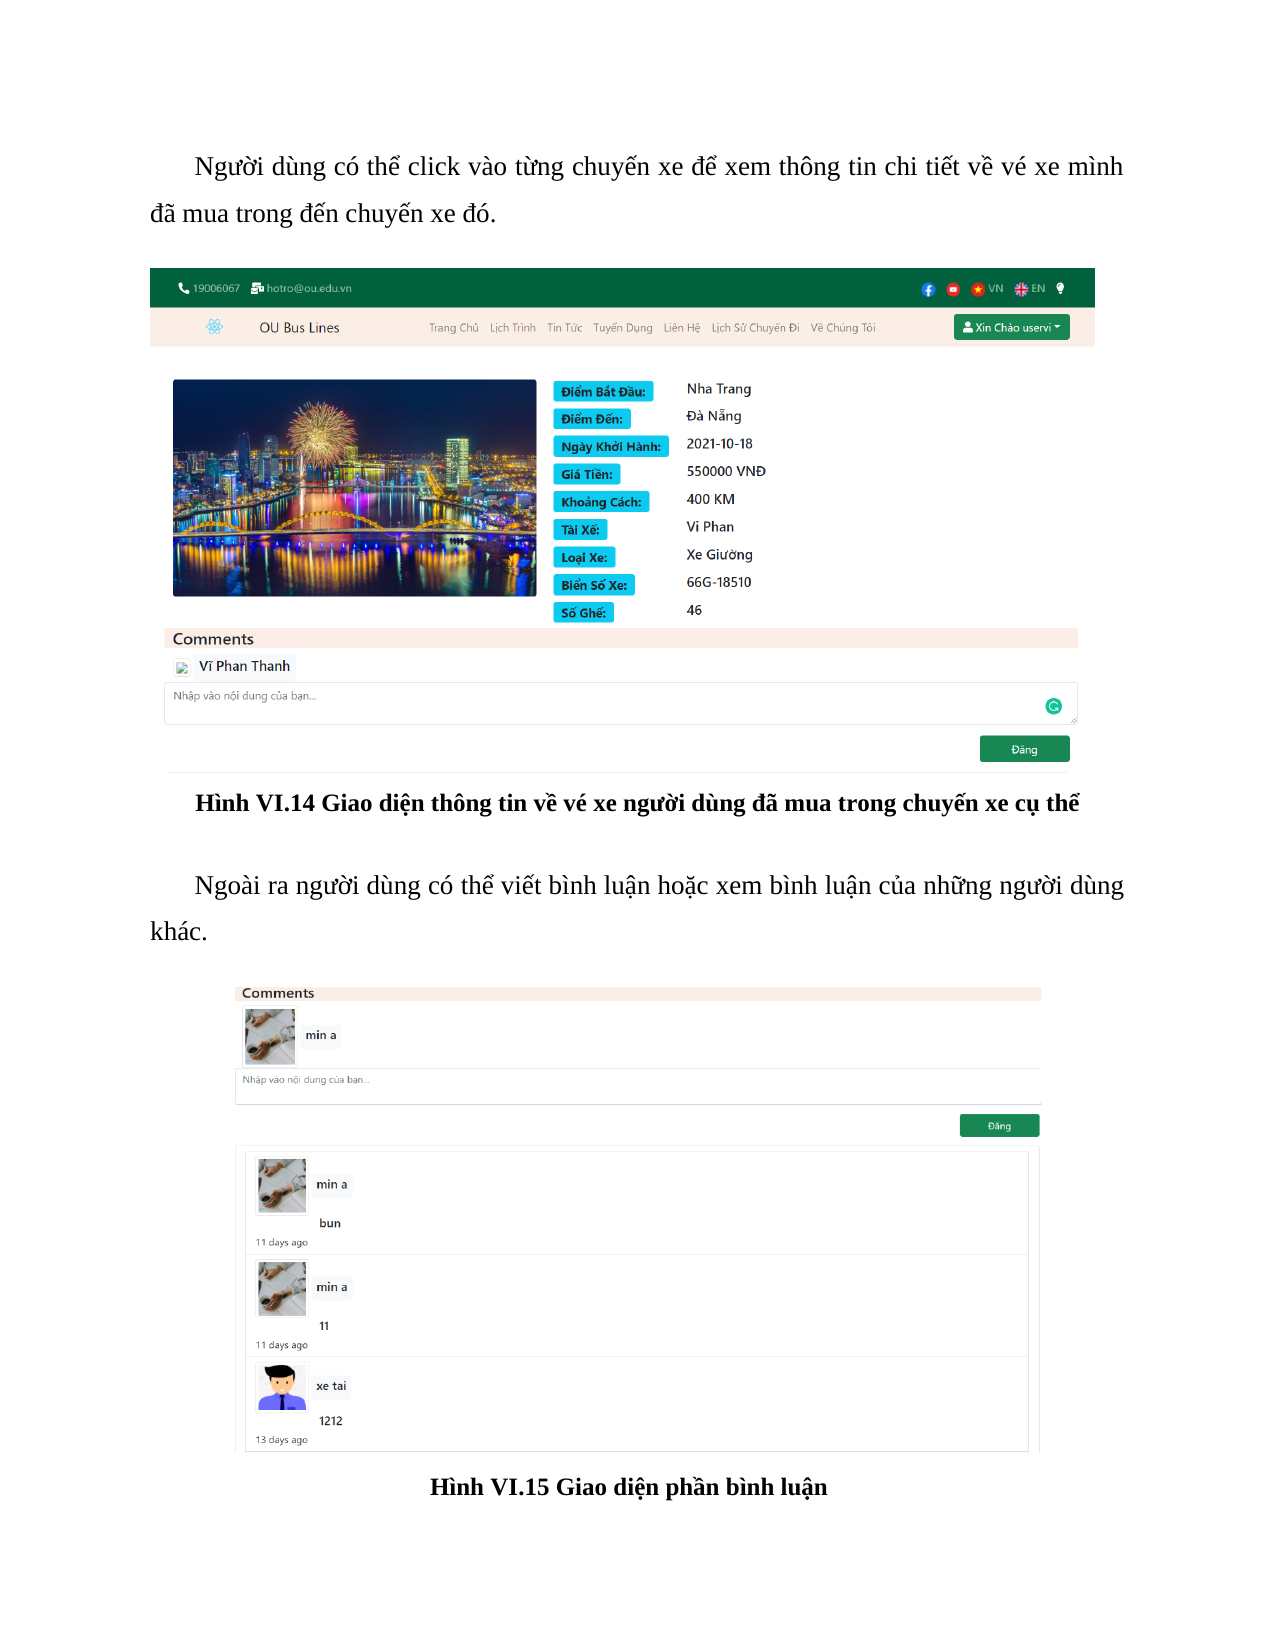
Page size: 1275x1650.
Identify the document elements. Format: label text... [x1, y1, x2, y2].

text Ngoài ra người dùng có thể viết bình luận hoặc xem bình luận của những người dùng khác. [150, 869, 1125, 947]
picture [233, 987, 1042, 1453]
text Người dùng có thể click vào từng chuyến xe để xem thông tin chi tiết về vé xe mình đã mua trong đến chuyến xe đó. [150, 150, 1125, 228]
picture [150, 268, 1095, 773]
